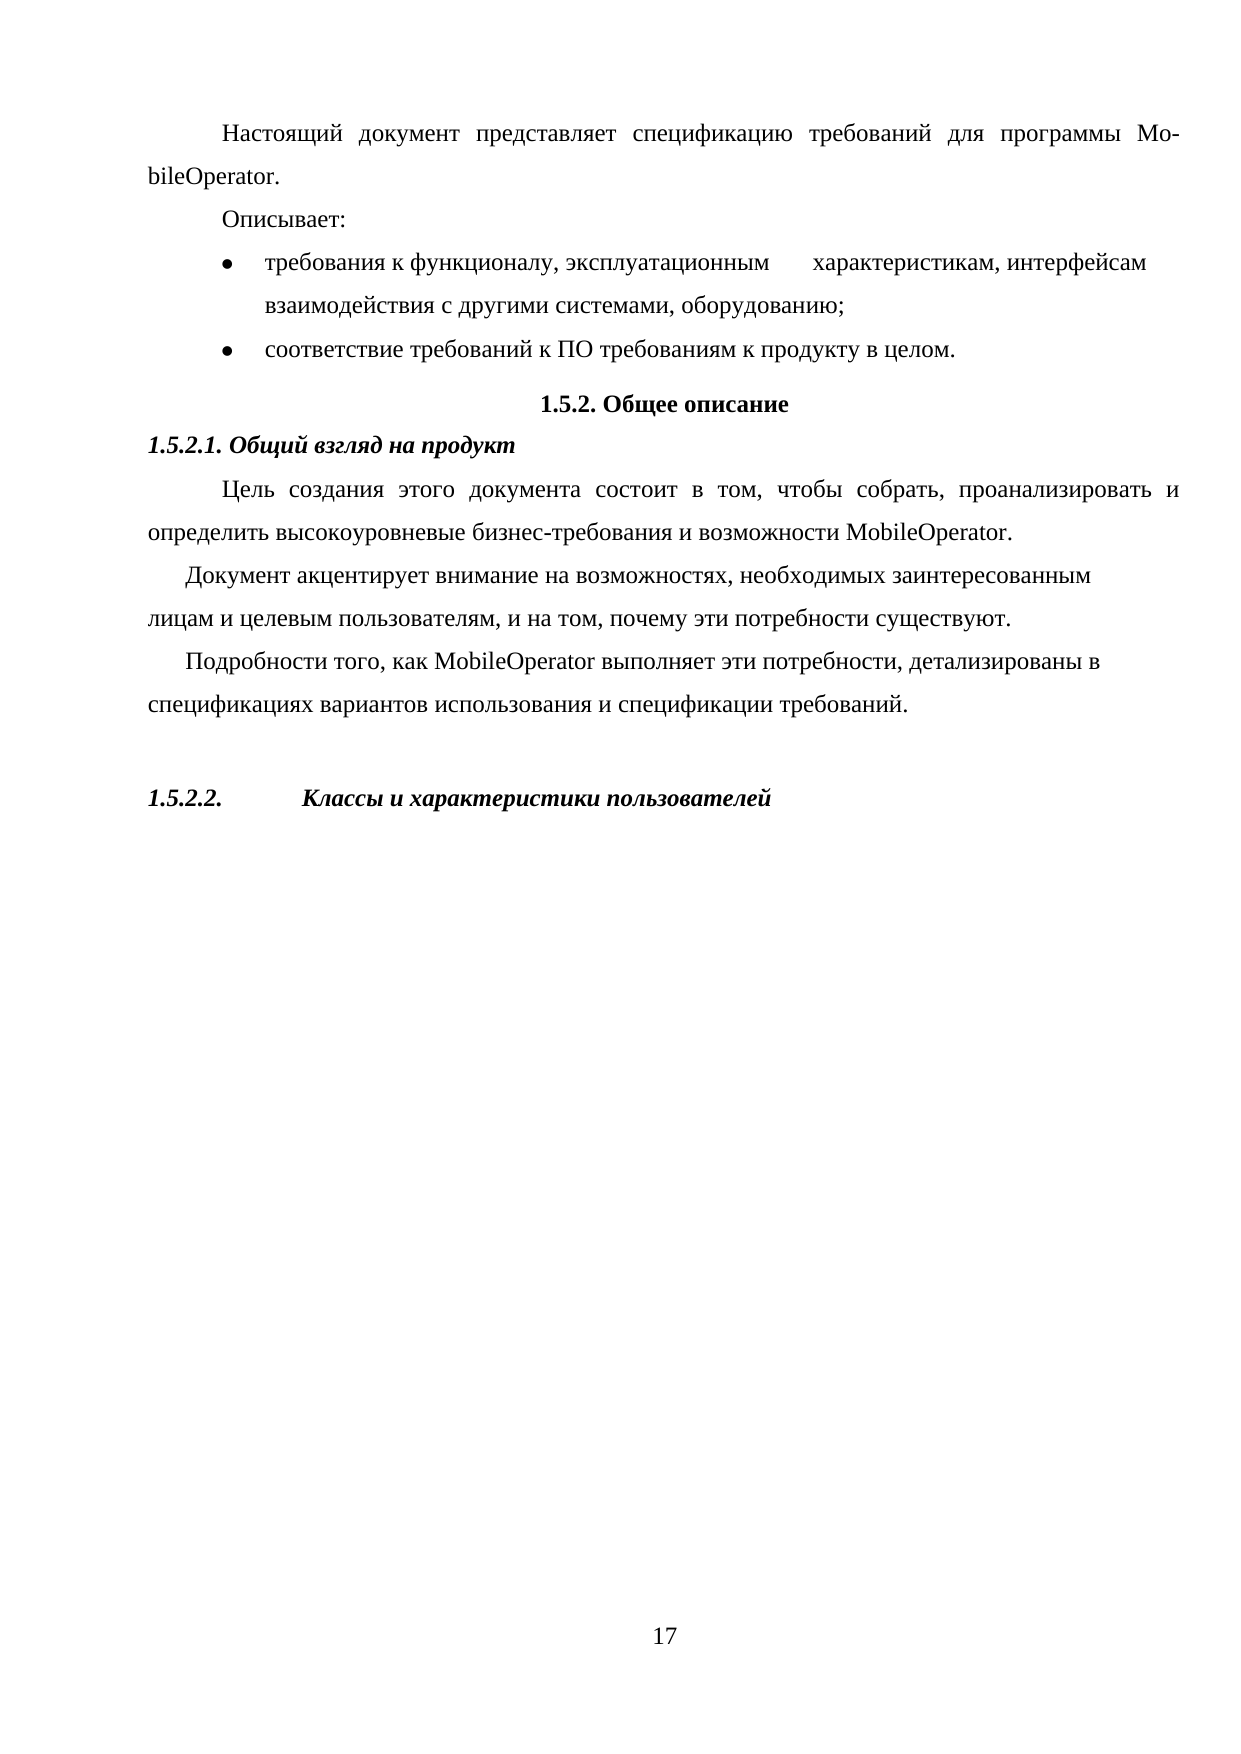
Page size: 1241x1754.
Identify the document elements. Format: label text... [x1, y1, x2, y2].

list соответствие требований к ПО требованиям к продукту в целом. [221, 334, 1181, 362]
text Настоящий документ представляет спецификацию требований для программы Mo- bileOperator. [148, 118, 1181, 190]
subtitle 1.5.2. Общее описание [148, 389, 1181, 418]
list Классы и характеристики пользователей [148, 783, 1181, 812]
text лицам и целевым пользователям, и на том, почему эти потребности существуют. [148, 603, 1181, 632]
text Подробности того, как MobileOperator выполняет эти потребности, детализированы в спецификациях вариантов использования и спецификации требований. [148, 646, 1181, 718]
list требования к функционалу, эксплуатационным характеристикам, интерфейсам взаимодействия с другими системами, оборудованию; [221, 247, 1181, 319]
text 1.5.2.1. Общий взгляд на продукт [148, 431, 1181, 459]
text Документ акцентирует внимание на возможностях, необходимых заинтересованным [185, 560, 1181, 589]
text Цель создания этого документа состоит в том, чтобы собрать, проанализировать и определить высокоуровневые бизнес-требования и возможности MobileOperator. [148, 474, 1181, 546]
text Описывает: [148, 204, 1181, 233]
